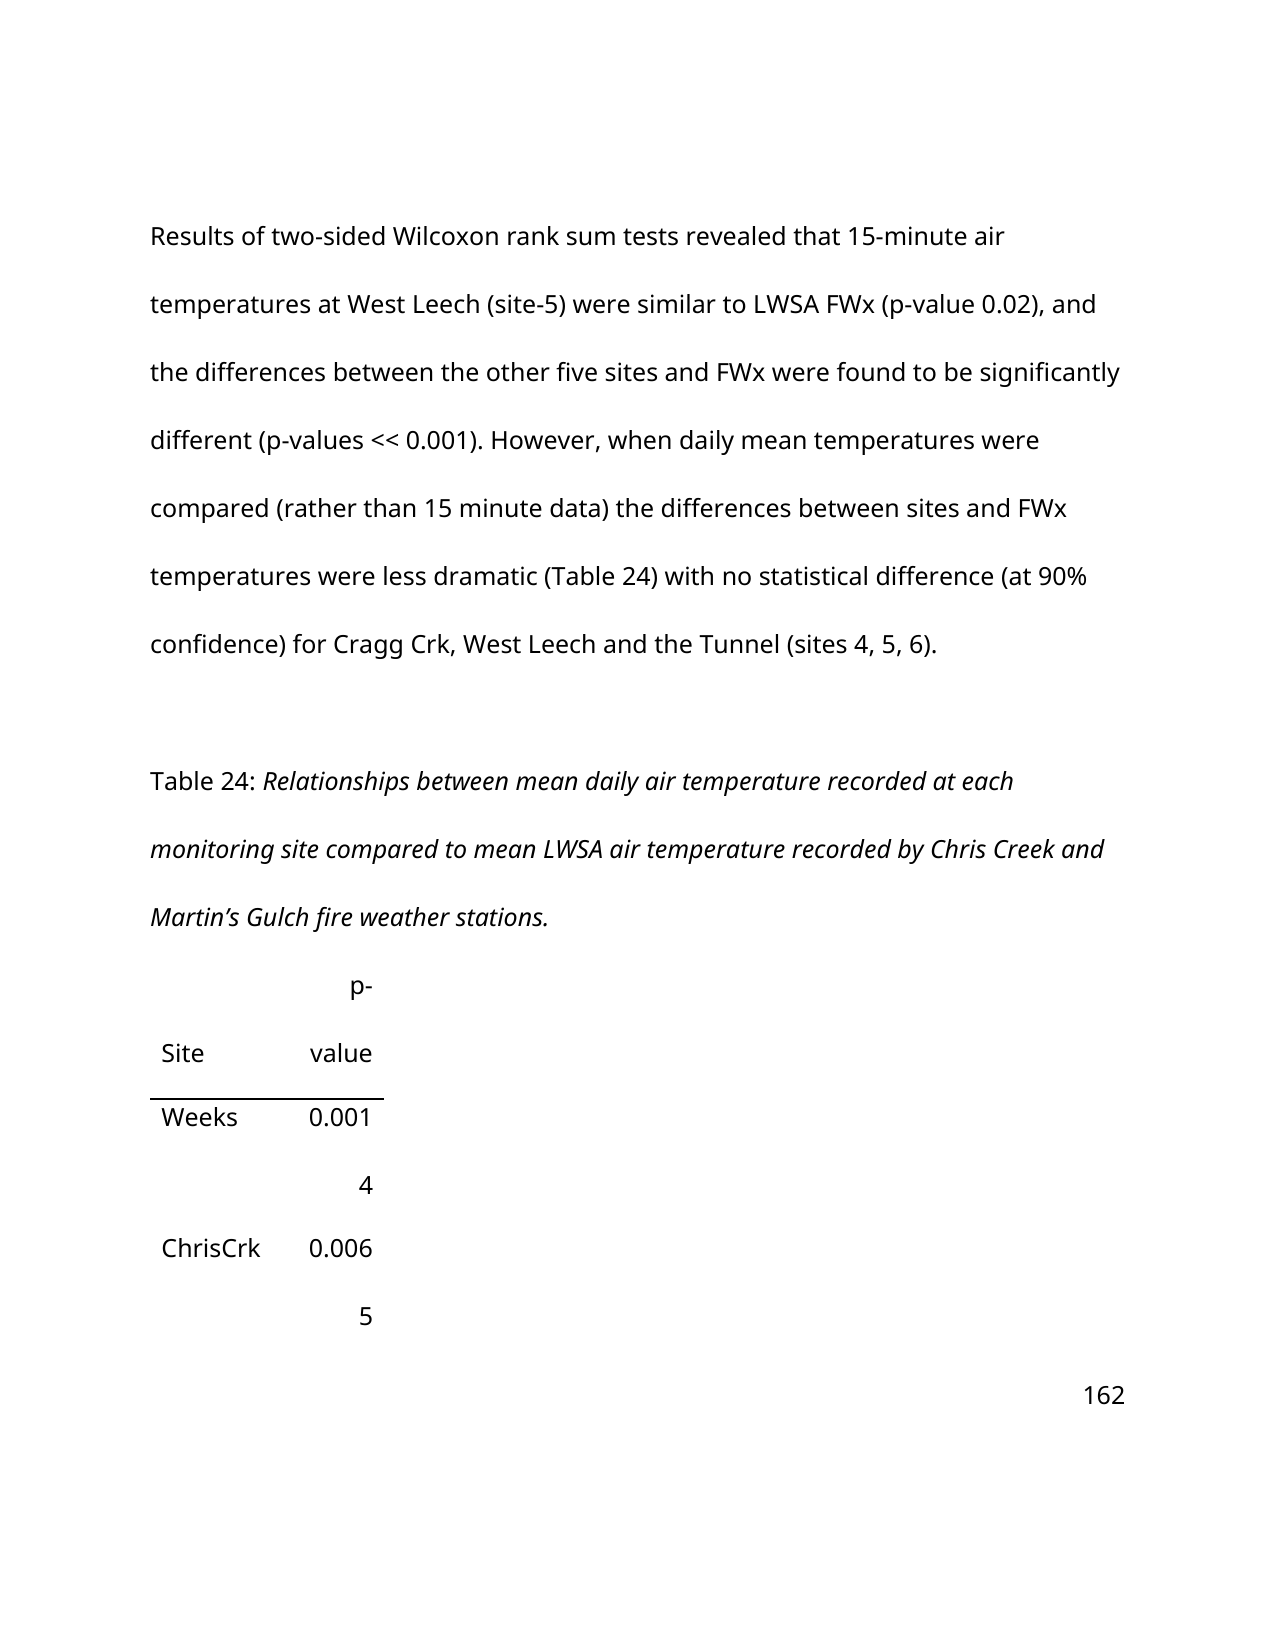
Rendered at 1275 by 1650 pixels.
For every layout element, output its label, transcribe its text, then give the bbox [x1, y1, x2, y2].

text Results of two-sided Wilcoxon rank sum tests revealed that 15-minute air temperatures at West Leech (site-5) were similar to LWSA FWx (p-value 0.02), and the differences between the other five sites and FWx were found to be significantly different (p-values << 0.001). However, when daily mean temperatures were compared (rather than 15 minute data) the differences between sites and FWx temperatures were less dramatic (Table 24) with no statistical difference (at 90% confidence) for Cragg Crk, West Leech and the Tunnel (sites 4, 5, 6). [150, 218, 1125, 661]
table_header p-value [286, 968, 384, 1098]
table_cell ChrisCrk [150, 1231, 286, 1362]
text Table 24: Relationships between mean daily air temperature recorded at each monitoring site compared to mean LWSA air temperature recorded by Chris Creek and Martin’s Gulch fire weather stations. [150, 763, 1125, 933]
table_cell 0.0065 [286, 1231, 384, 1362]
table_cell Weeks [150, 1100, 286, 1231]
table_cell 0.0014 [286, 1100, 384, 1231]
table_header Site [150, 968, 286, 1098]
